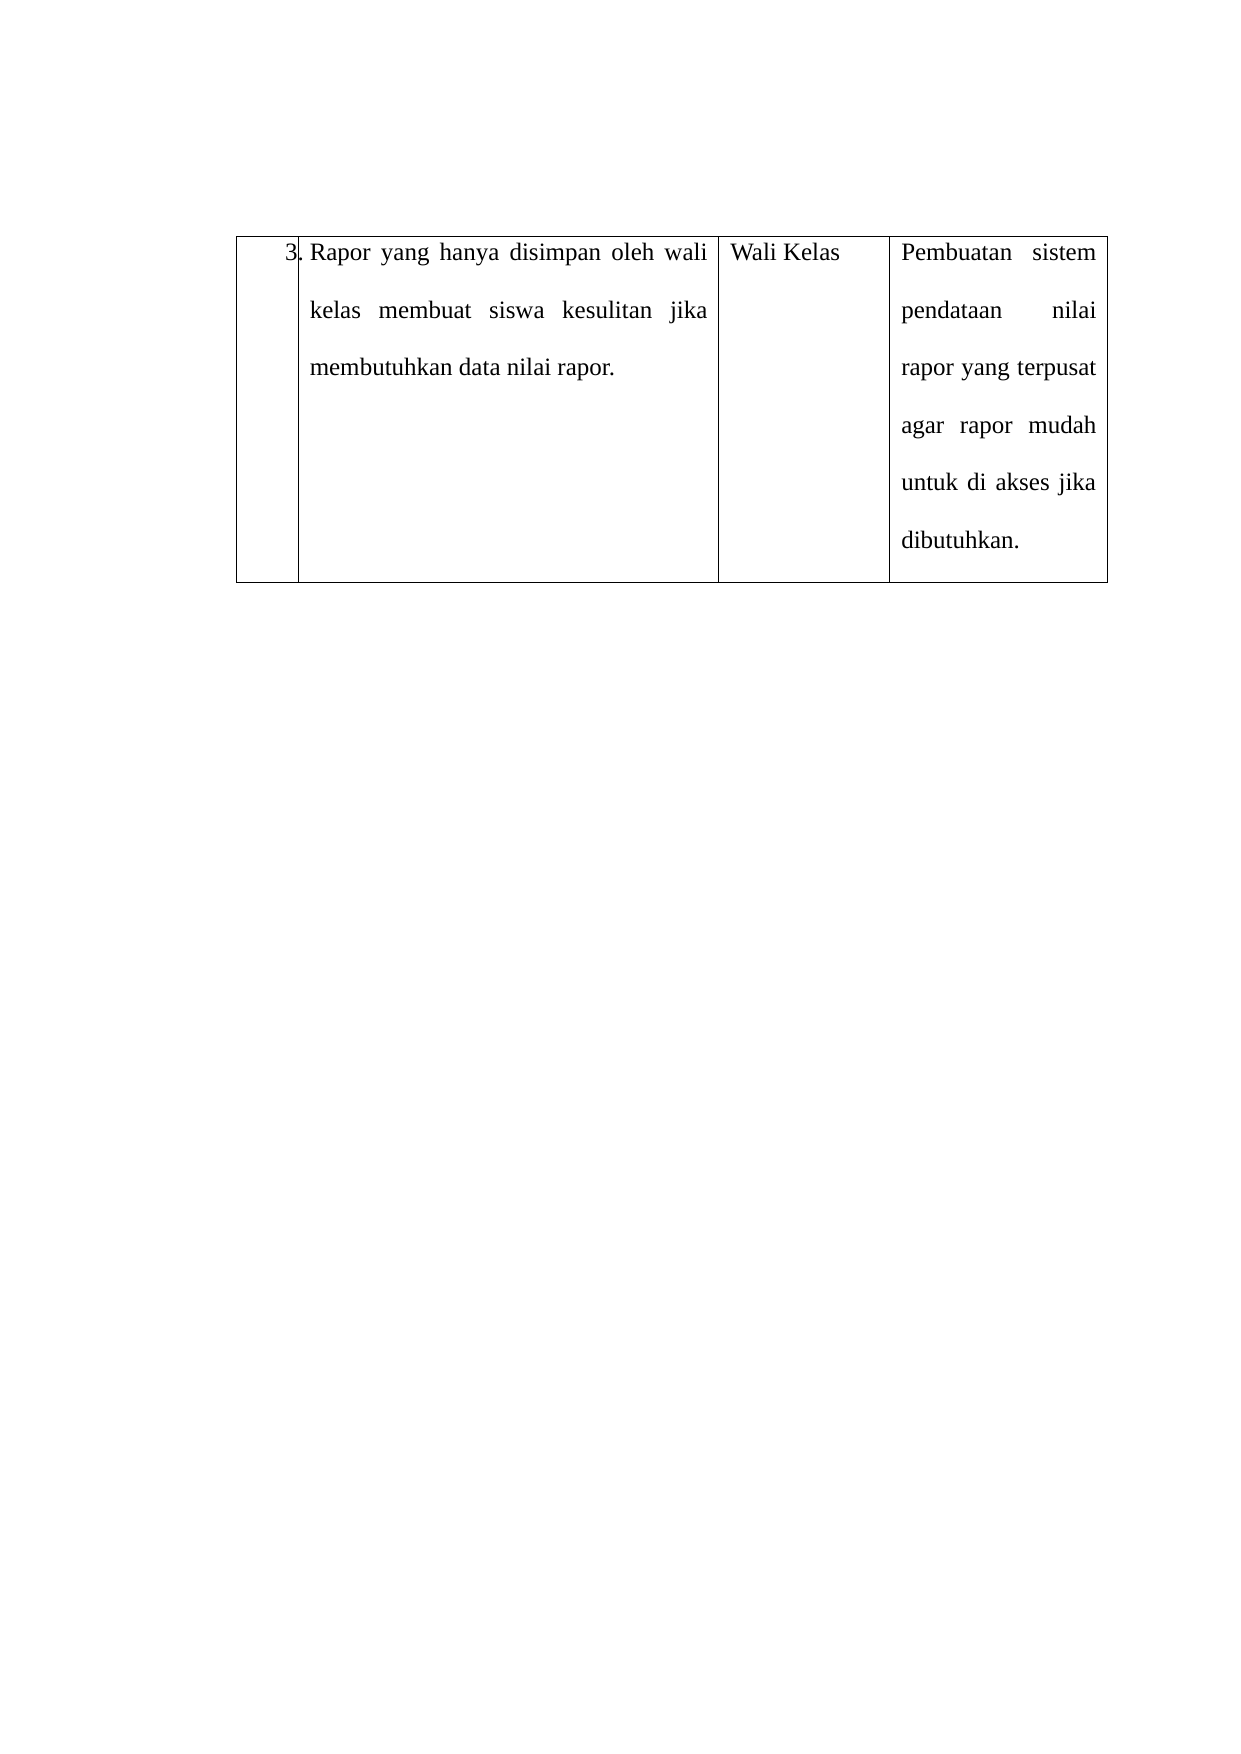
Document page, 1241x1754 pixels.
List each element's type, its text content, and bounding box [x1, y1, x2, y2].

table_cell Wali Kelas [719, 237, 889, 582]
table_cell Pembuatan sistem pendataan nilai rapor yang terpusat agar rapor mudah untuk di akses jika dibutuhkan. [890, 237, 1107, 582]
table_cell Rapor yang hanya disimpan oleh wali kelas membuat siswa kesulitan jika membutuhkan data nilai rapor. [299, 237, 718, 582]
table_cell [237, 237, 298, 582]
